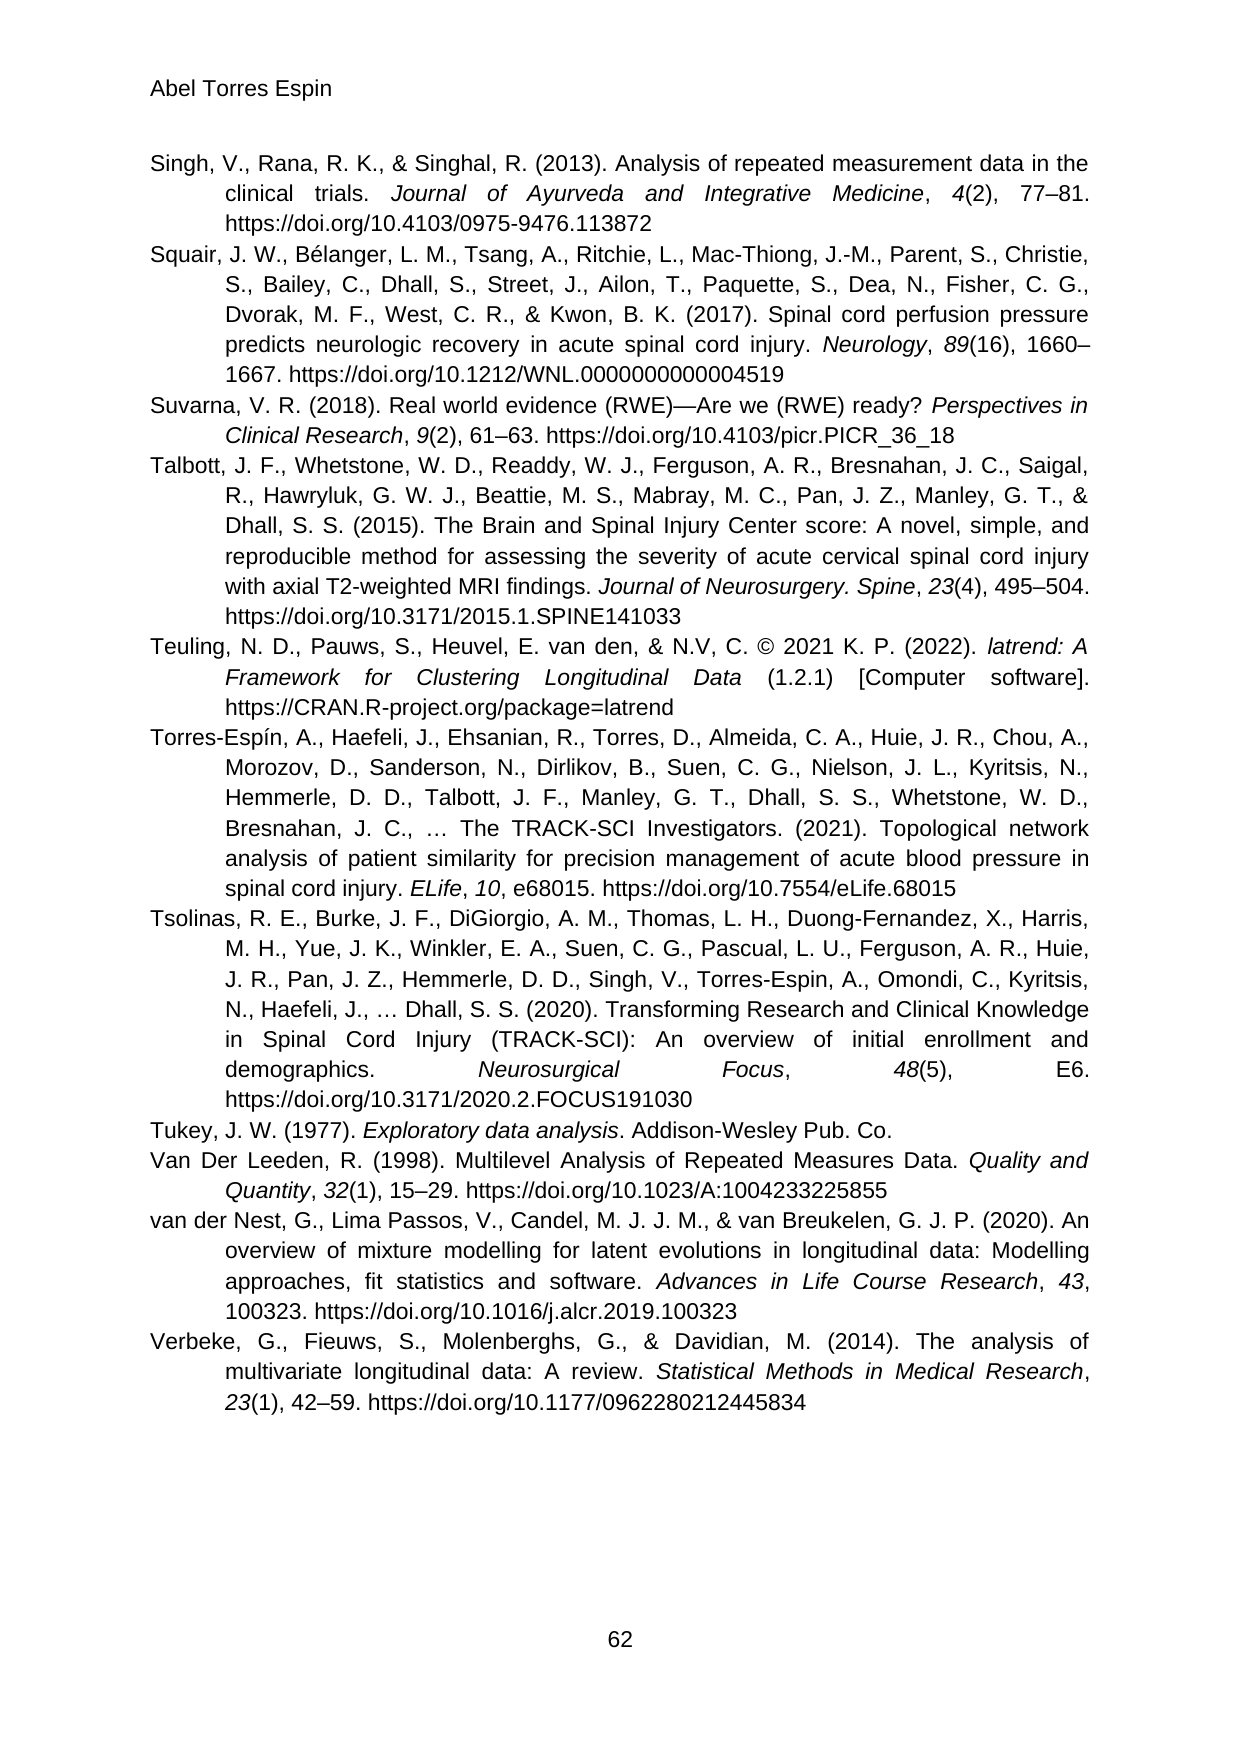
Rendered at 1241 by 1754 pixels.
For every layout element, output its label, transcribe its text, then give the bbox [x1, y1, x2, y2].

text Van Der Leeden, R. (1998). Multilevel Analysis of Repeated Measures Data. Quality and Quantity, 32(1), 15–29. https://doi.org/10.1023/A:1004233225855 [150, 1147, 1090, 1203]
text van der Nest, G., Lima Passos, V., Candel, M. J. J. M., & van Breukelen, G. J. P. (2020). An overview of mixture modelling for latent evolutions in longitudinal data: Modelling approaches, fit statistics and software. Advances in Life Course Research, 43, 100323. https://doi.org/10.1016/j.alcr.2019.100323 [150, 1207, 1090, 1324]
text Talbott, J. F., Whetstone, W. D., Readdy, W. J., Ferguson, A. R., Bresnahan, J. C., Saigal, R., Hawryluk, G. W. J., Beattie, M. S., Mabray, M. C., Pan, J. Z., Manley, G. T., & Dhall, S. S. (2015). The Brain and Spinal Injury Center score: A novel, simple, and reproducible method for assessing the severity of acute cervical spinal cord injury with axial T2-weighted MRI findings. Journal of Neurosurgery. Spine, 23(4), 495–504. https://doi.org/10.3171/2015.1.SPINE141033 [150, 452, 1090, 629]
text Suvarna, V. R. (2018). Real world evidence (RWE)—Are we (RWE) ready? Perspectives in Clinical Research, 9(2), 61–63. https://doi.org/10.4103/picr.PICR_36_18 [150, 392, 1090, 448]
text Singh, V., Rana, R. K., & Singhal, R. (2013). Analysis of repeated measurement data in the clinical trials. Journal of Ayurveda and Integrative Medicine, 4(2), 77–81. https://doi.org/10.4103/0975-9476.113872 [150, 150, 1090, 237]
text Teuling, N. D., Pauws, S., Heuvel, E. van den, & N.V, C. © 2021 K. P. (2022). latrend: A Framework for Clustering Longitudinal Data (1.2.1) [Computer software]. https://CRAN.R-project.org/package=latrend [150, 633, 1090, 720]
text Tsolinas, R. E., Burke, J. F., DiGiorgio, A. M., Thomas, L. H., Duong-Fernandez, X., Harris, M. H., Yue, J. K., Winkler, E. A., Suen, C. G., Pascual, L. U., Ferguson, A. R., Huie, J. R., Pan, J. Z., Hemmerle, D. D., Singh, V., Torres-Espin, A., Omondi, C., Kyritsis, N., Haefeli, J., … Dhall, S. S. (2020). Transforming Research and Clinical Knowledge in Spinal Cord Injury (TRACK-SCI): An overview of initial enrollment and demographics. Neurosurgical Focus, 48(5), E6. https://doi.org/10.3171/2020.2.FOCUS191030 [150, 905, 1090, 1113]
text Squair, J. W., Bélanger, L. M., Tsang, A., Ritchie, L., Mac-Thiong, J.-M., Parent, S., Christie, S., Bailey, C., Dhall, S., Street, J., Ailon, T., Paquette, S., Dea, N., Fisher, C. G., Dvorak, M. F., West, C. R., & Kwon, B. K. (2017). Spinal cord perfusion pressure predicts neurologic recovery in acute spinal cord injury. Neurology, 89(16), 1660–1667. https://doi.org/10.1212/WNL.0000000000004519 [150, 241, 1090, 388]
text Verbeke, G., Fieuws, S., Molenberghs, G., & Davidian, M. (2014). The analysis of multivariate longitudinal data: A review. Statistical Methods in Medical Research, 23(1), 42–59. https://doi.org/10.1177/0962280212445834 [150, 1328, 1090, 1415]
text Torres-Espín, A., Haefeli, J., Ehsanian, R., Torres, D., Almeida, C. A., Huie, J. R., Chou, A., Morozov, D., Sanderson, N., Dirlikov, B., Suen, C. G., Nielson, J. L., Kyritsis, N., Hemmerle, D. D., Talbott, J. F., Manley, G. T., Dhall, S. S., Whetstone, W. D., Bresnahan, J. C., … The TRACK-SCI Investigators. (2021). Topological network analysis of patient similarity for precision management of acute blood pressure in spinal cord injury. ELife, 10, e68015. https://doi.org/10.7554/eLife.68015 [150, 724, 1090, 901]
text Tukey, J. W. (1977). Exploratory data analysis. Addison-Wesley Pub. Co. [150, 1117, 1090, 1143]
